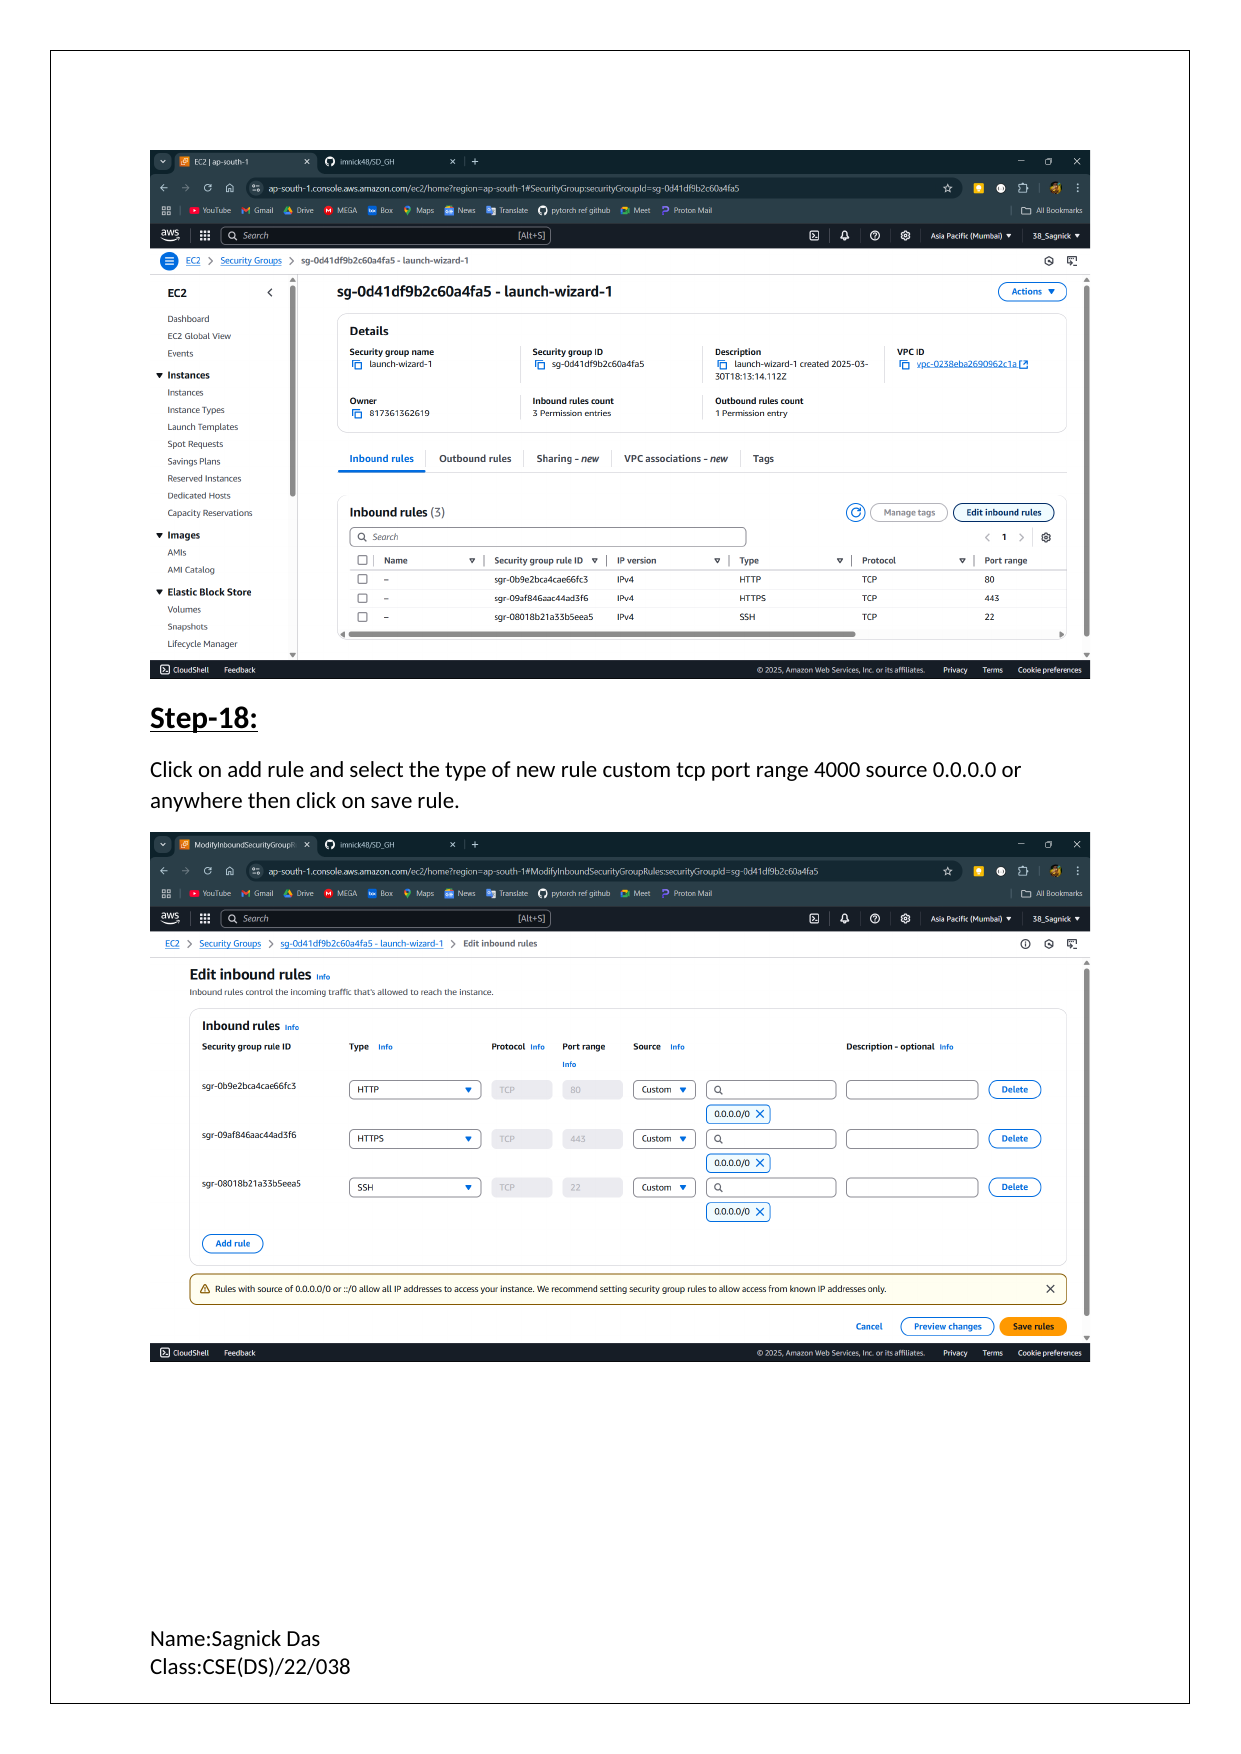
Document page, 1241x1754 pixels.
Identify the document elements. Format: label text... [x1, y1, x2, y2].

text Click on add rule and select the type of new rule custom tcp port range 4000 source 0.0.0.0 or anywhere then click on save rule. [150, 756, 1090, 814]
picture [150, 150, 1091, 679]
text Step-18: [150, 698, 1090, 736]
picture [150, 832, 1091, 1362]
